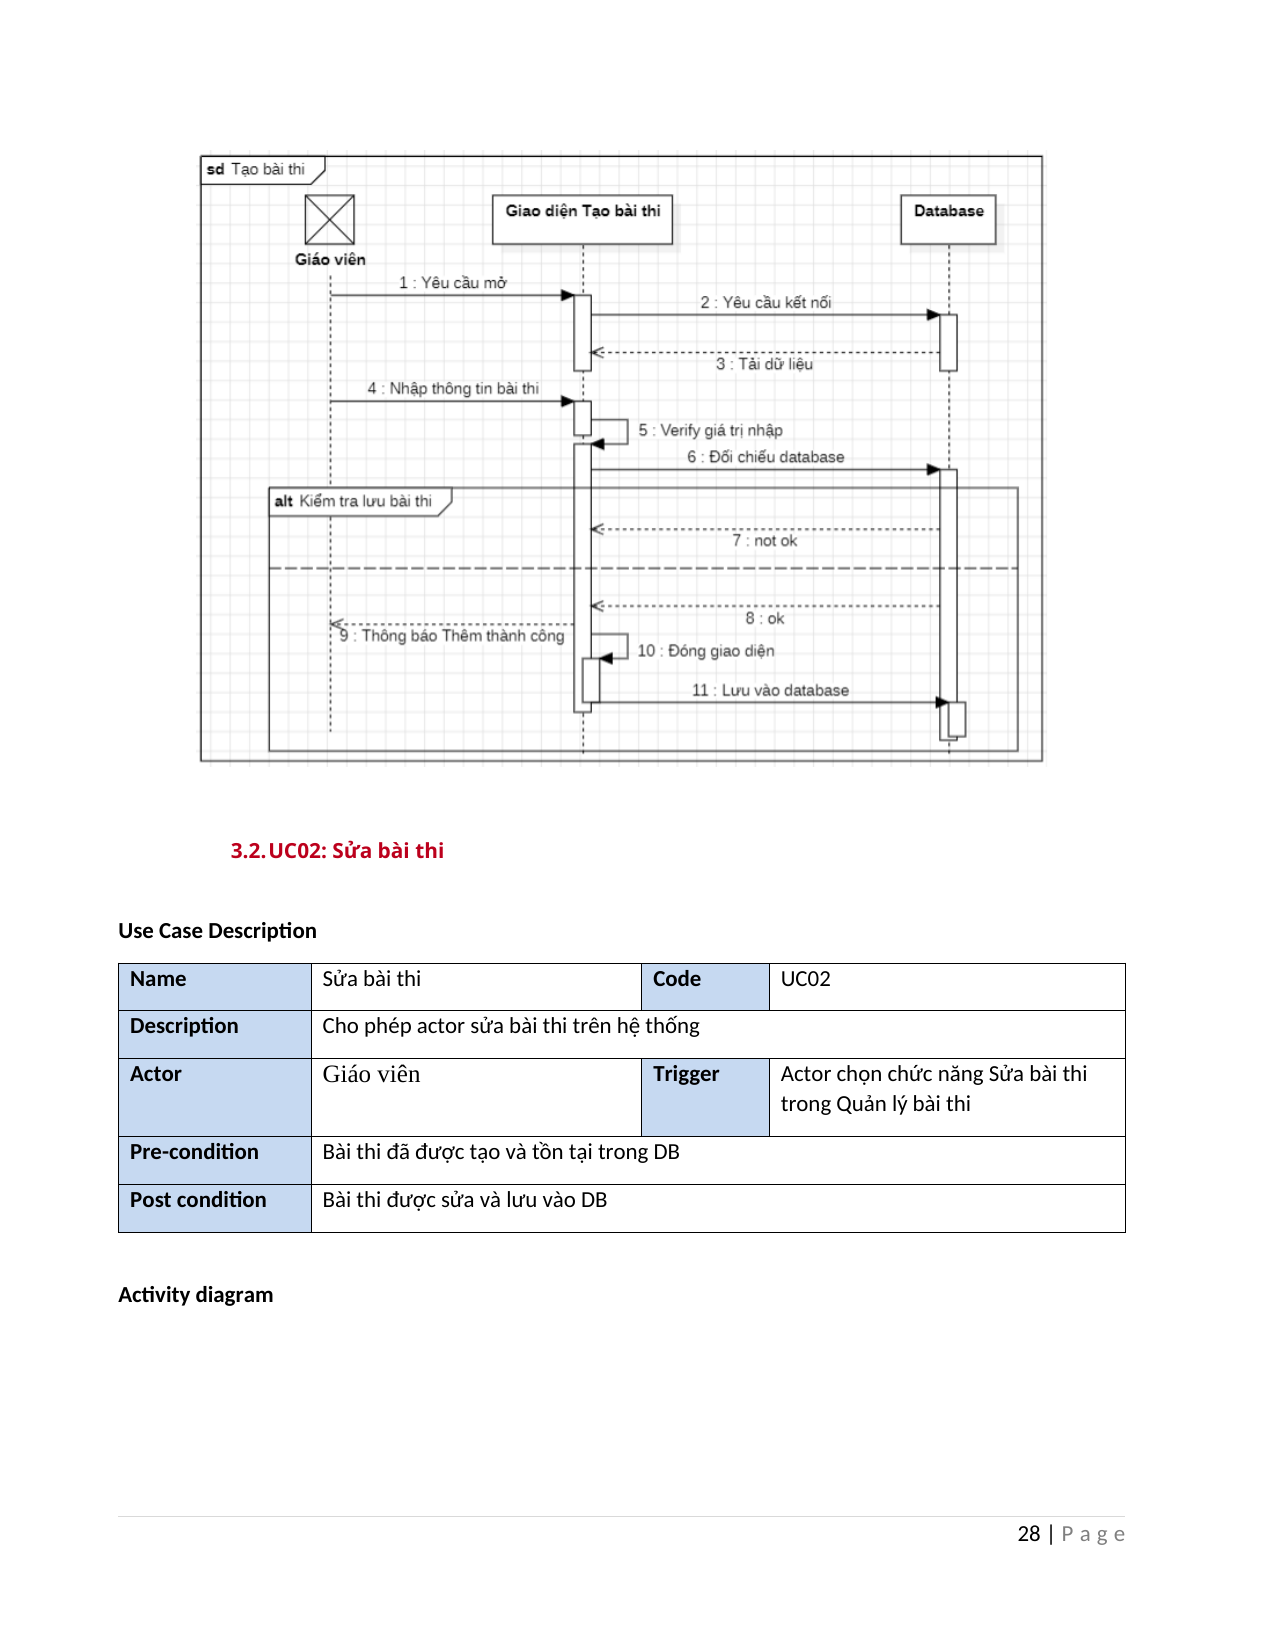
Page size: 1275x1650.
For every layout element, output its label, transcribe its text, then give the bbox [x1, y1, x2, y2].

text Activity diagram [118, 1280, 1125, 1308]
table_cell Giáo viên [312, 1059, 641, 1136]
table_header Name [119, 964, 311, 1010]
table_cell Bài thi được sửa và lưu vào DB [312, 1185, 1125, 1232]
table_cell Actor [119, 1059, 311, 1136]
table_cell Cho phép actor sửa bài thi trên hệ thống [312, 1011, 1125, 1058]
picture [196, 150, 1048, 767]
table_cell Actor chọn chức năng Sửa bài thi trong Quản lý bài thi [770, 1059, 1125, 1136]
table_cell Pre-condition [119, 1137, 311, 1184]
table_header UC02 [770, 964, 1125, 1010]
subtitle UC02: Sửa bài thi [231, 836, 1125, 865]
table_cell Trigger [642, 1059, 769, 1136]
table_cell Description [119, 1011, 311, 1058]
table_header Sửa bài thi [312, 964, 641, 1010]
table_cell Bài thi đã được tạo và tồn tại trong DB [312, 1137, 1125, 1184]
table_header Code [642, 964, 769, 1010]
text Use Case Description [118, 916, 1125, 944]
table_cell Post condition [119, 1185, 311, 1232]
